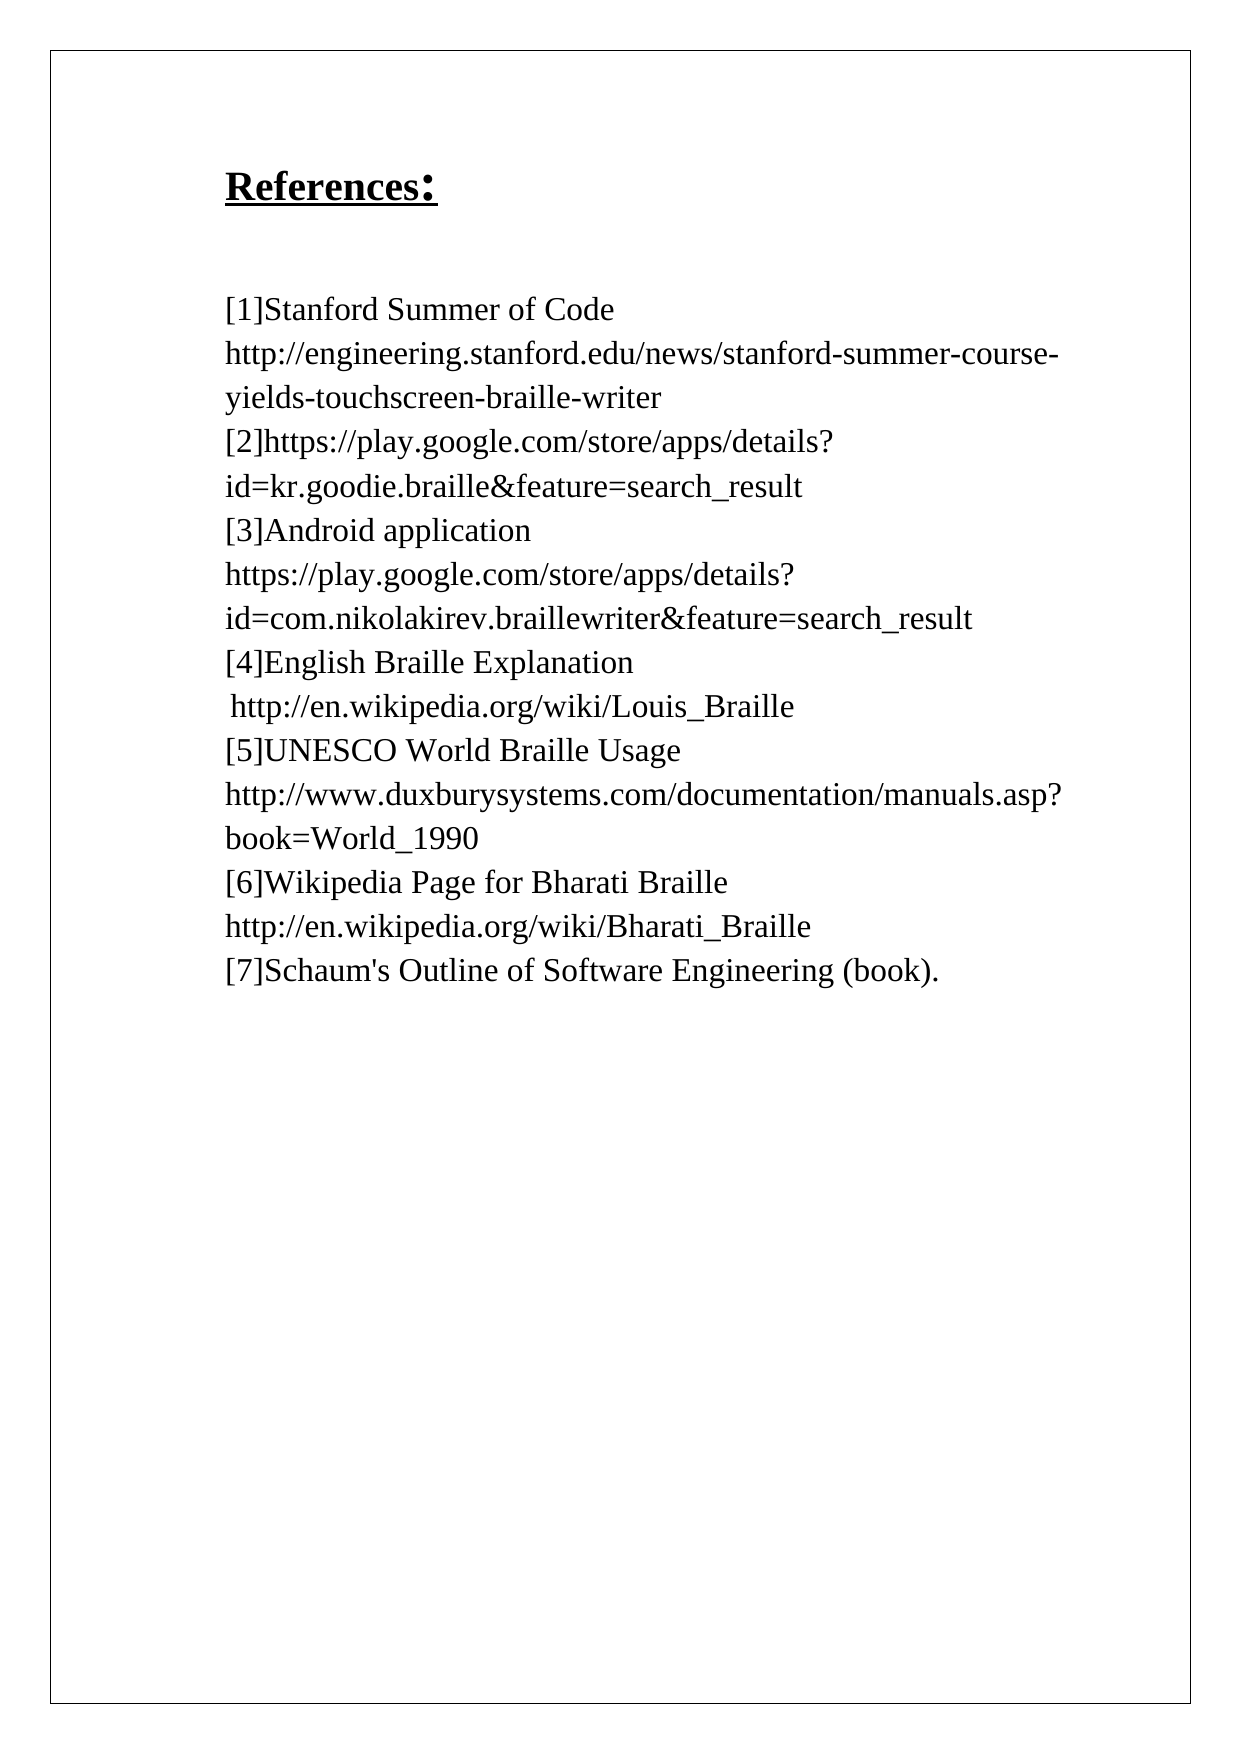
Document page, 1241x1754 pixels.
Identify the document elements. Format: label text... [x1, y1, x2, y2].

list [7]Schaum's Outline of Software Engineering (book). [225, 951, 1090, 989]
list https://play.google.com/store/apps/details?id=com.nikolakirev.braillewriter&feature=search_result [225, 554, 1090, 636]
list [2]https://play.google.com/store/apps/details?id=kr.goodie.braille&feature=search_result [225, 422, 1090, 504]
list http://engineering.stanford.edu/news/stanford-summer-course-yields-touchscreen-braille-writer [225, 334, 1090, 416]
list [6]Wikipedia Page for Bharati Braille [225, 862, 1090, 901]
list [5]UNESCO World Braille Usage [225, 730, 1090, 768]
list http://en.wikipedia.org/wiki/Louis_Braille [225, 686, 1090, 724]
list [1]Stanford Summer of Code [225, 222, 1090, 328]
list http://en.wikipedia.org/wiki/Bharati_Braille [225, 906, 1090, 945]
list [3]Android application [225, 510, 1090, 548]
list http://www.duxburysystems.com/documentation/manuals.asp?book=World_1990 [225, 774, 1090, 857]
list [4]English Braille Explanation [225, 642, 1090, 680]
list References: [225, 150, 1090, 212]
